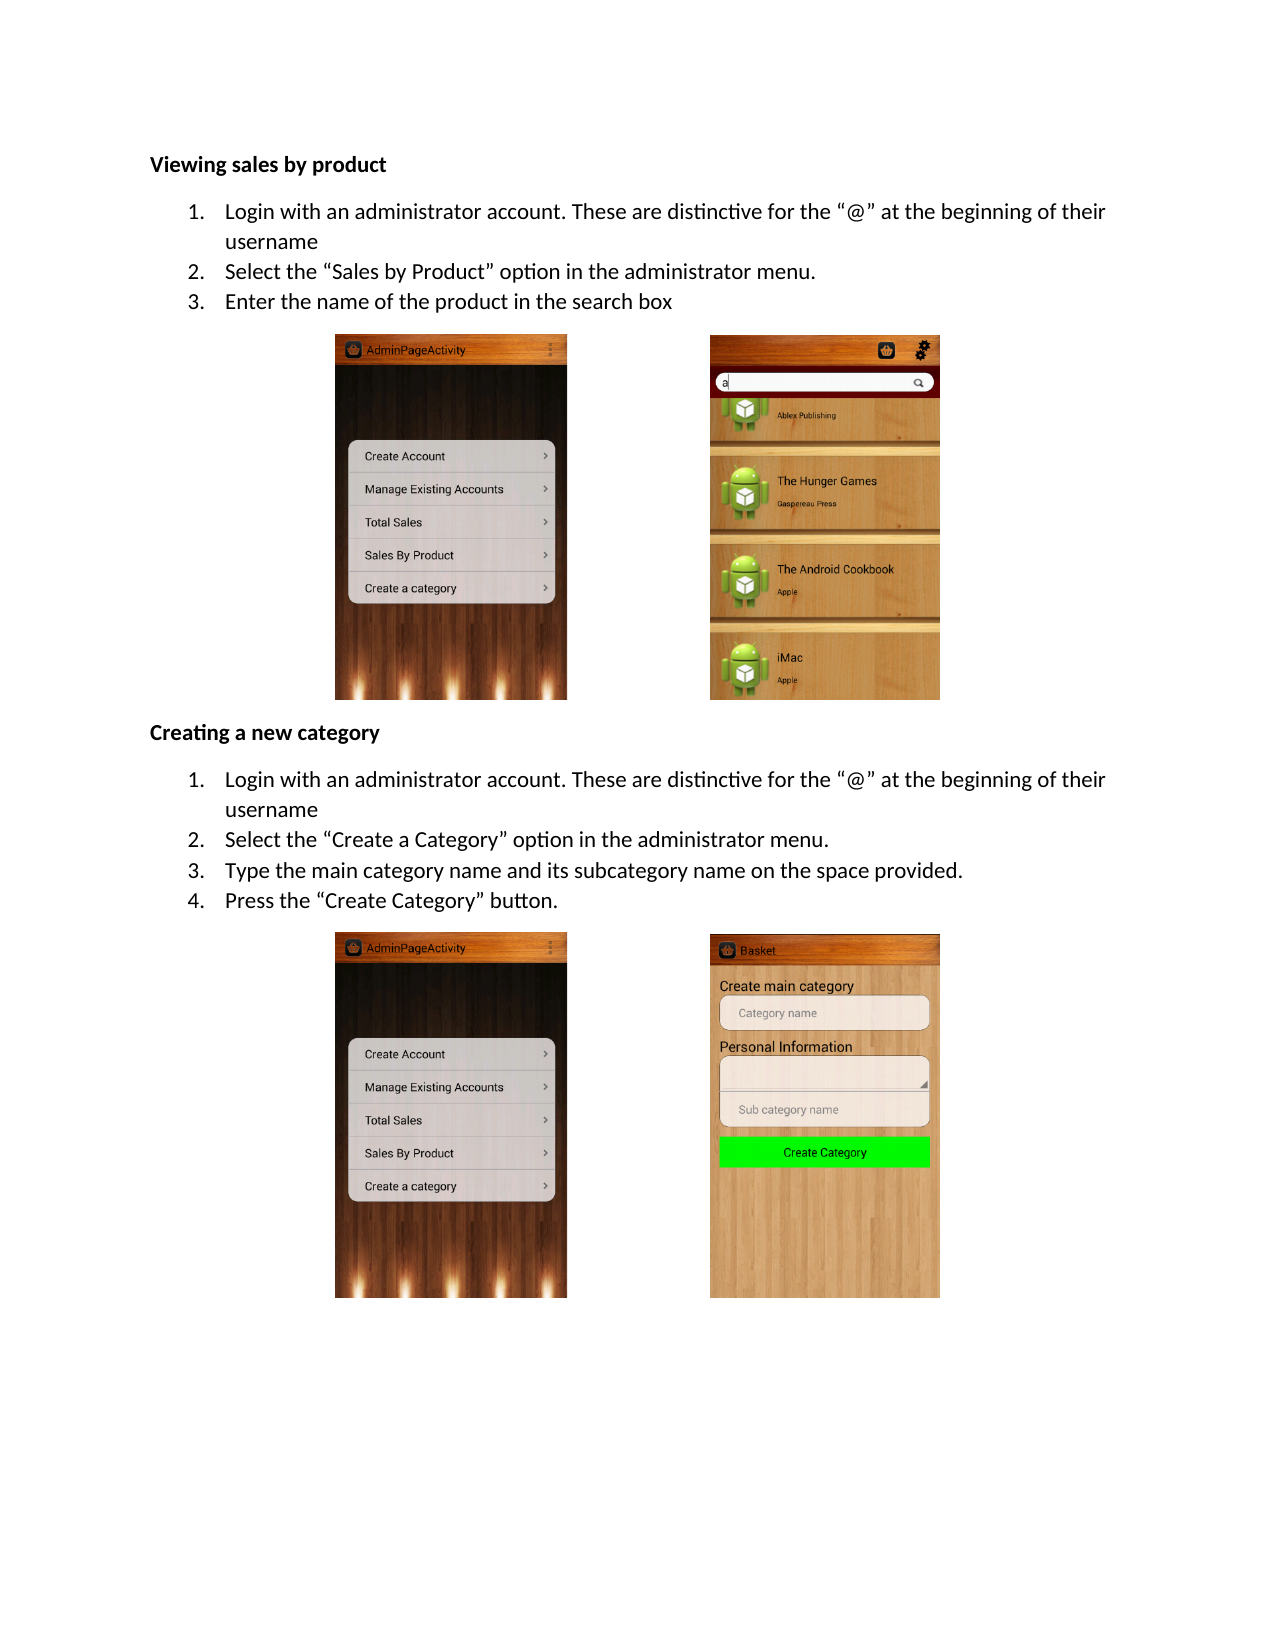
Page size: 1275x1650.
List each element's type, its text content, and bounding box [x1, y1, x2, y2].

list Enter the name of the product in the search box [187, 287, 1125, 316]
picture [710, 934, 940, 1298]
list Press the “Create Category” button. [187, 886, 1125, 914]
list Select the “Sales by Product” option in the administrator menu. [187, 257, 1125, 285]
picture [710, 335, 940, 700]
list Login with an administrator account. These are distinctive for the “@” at the beginning of their username [187, 765, 1125, 823]
text Creating a new category [150, 718, 1125, 746]
list Login with an administrator account. These are distinctive for the “@” at the beginning of their username [187, 197, 1125, 255]
text Viewing sales by product [150, 150, 1125, 178]
picture [335, 334, 568, 700]
picture [335, 932, 568, 1298]
list Select the “Create a Category” option in the administrator menu. [187, 826, 1125, 854]
list Type the main category name and its subcategory name on the space provided. [187, 856, 1125, 884]
